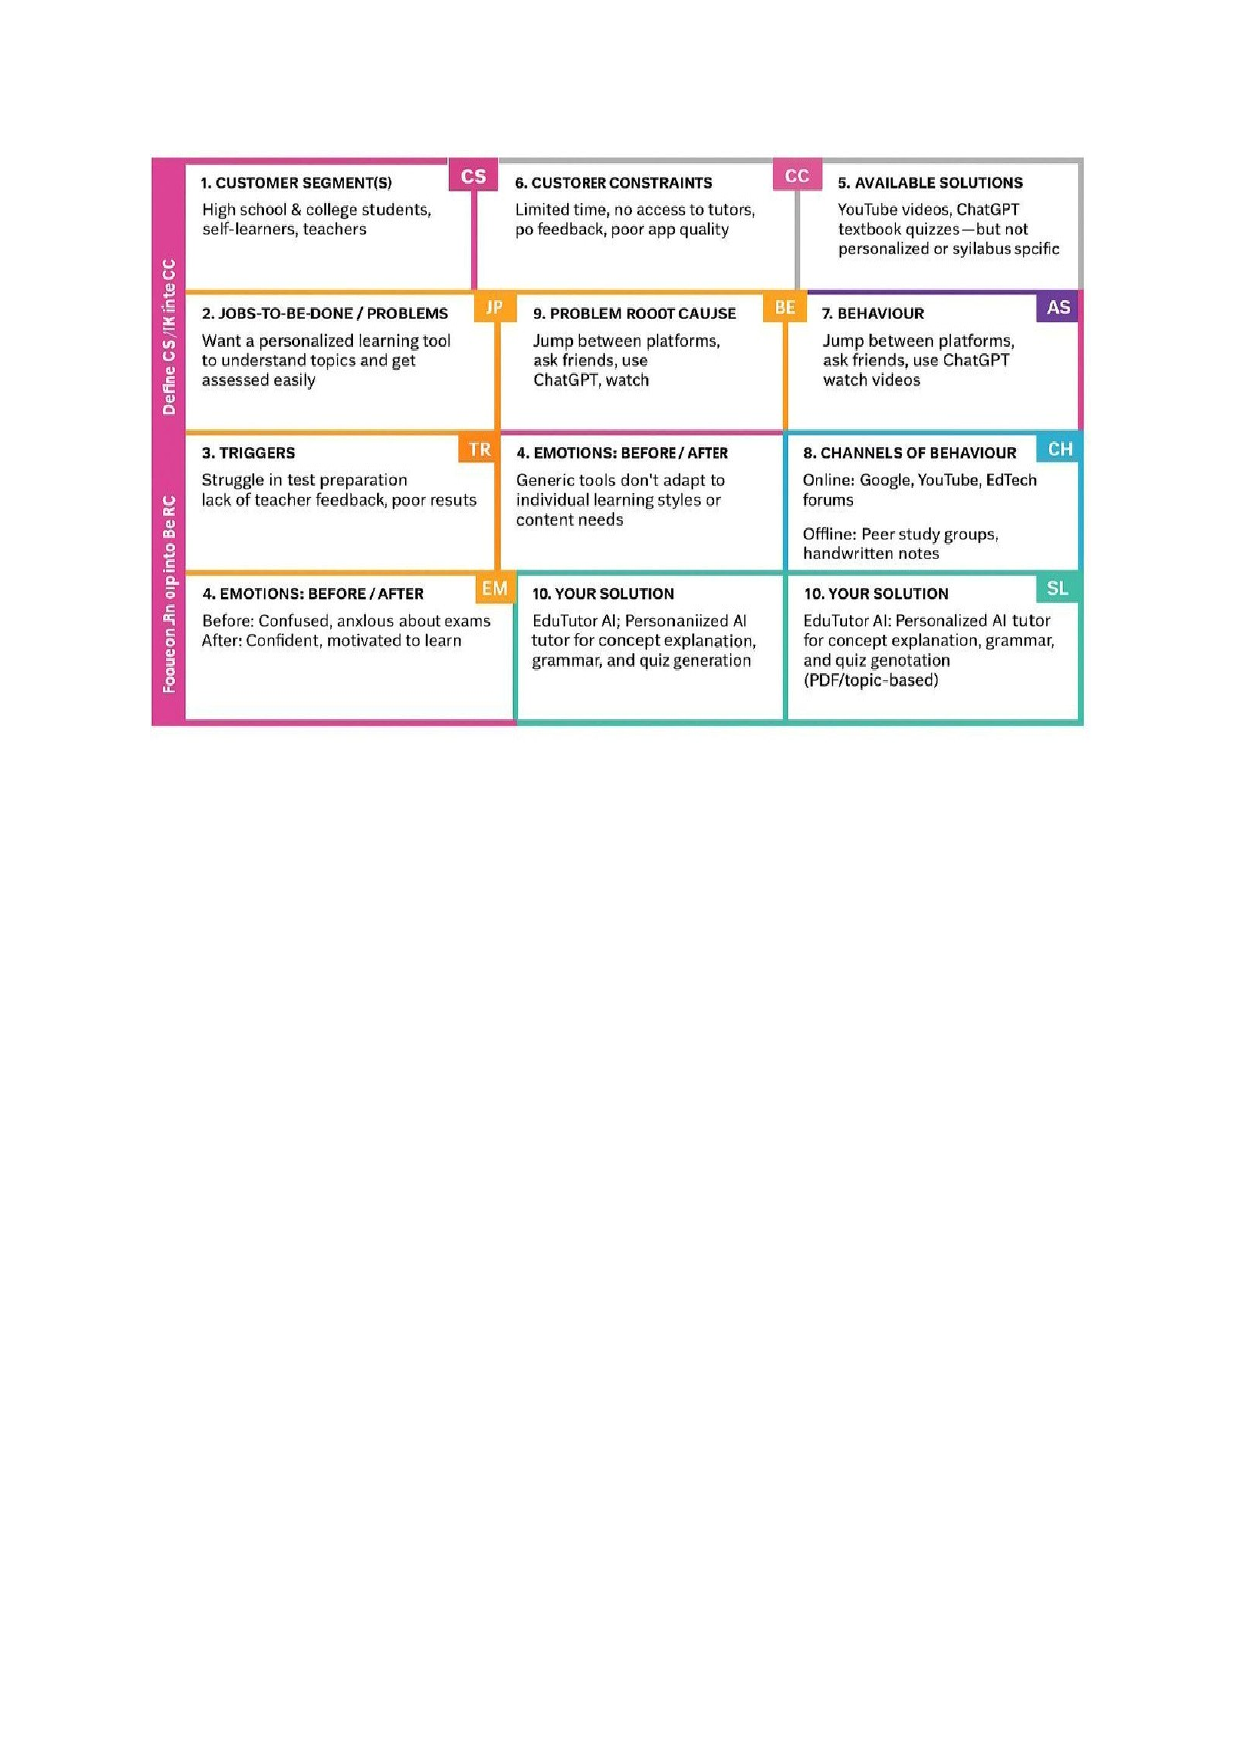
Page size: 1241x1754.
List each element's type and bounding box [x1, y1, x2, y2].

picture [150, 150, 1092, 743]
